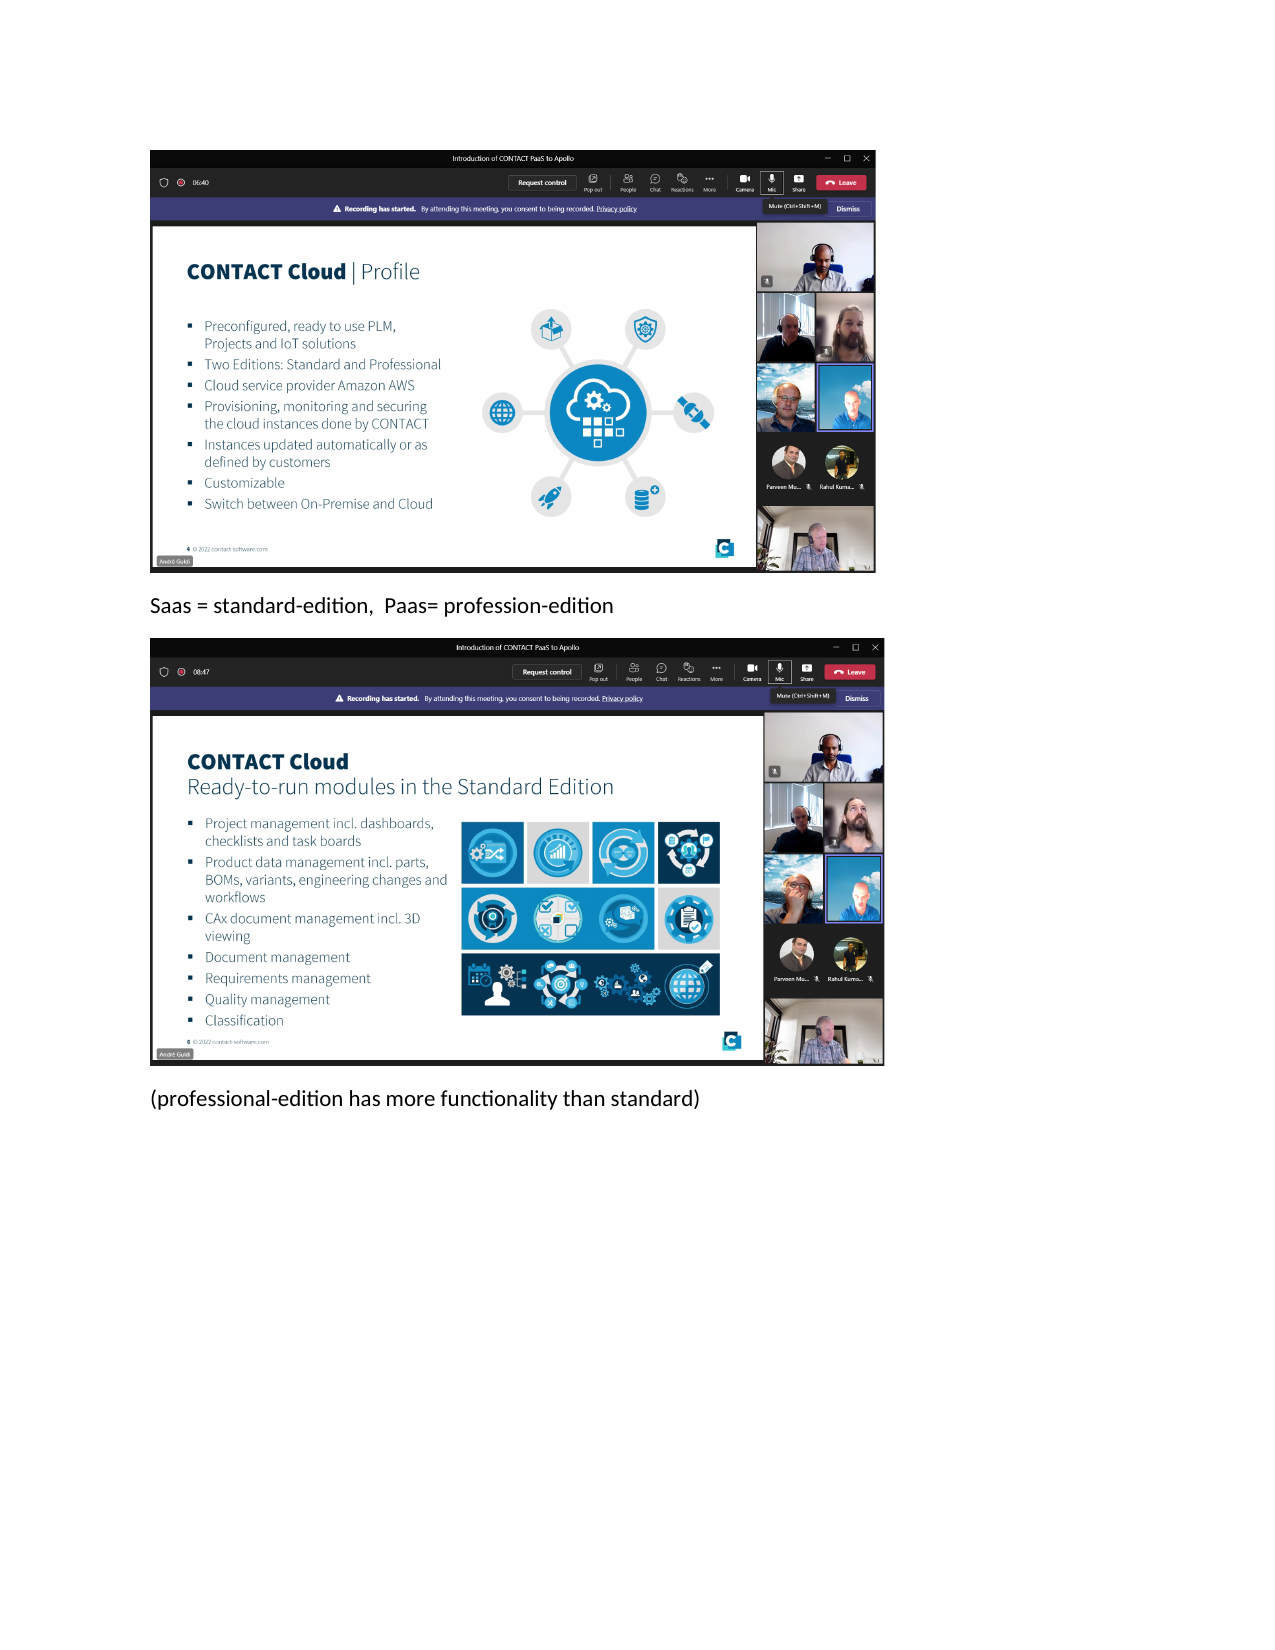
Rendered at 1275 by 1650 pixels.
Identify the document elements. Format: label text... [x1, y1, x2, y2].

text Saas = standard-edition, Paas= profession-edition [150, 591, 1125, 619]
picture [150, 150, 876, 573]
picture [150, 638, 885, 1066]
text (professional-edition has more functionality than standard) [150, 1084, 1125, 1112]
